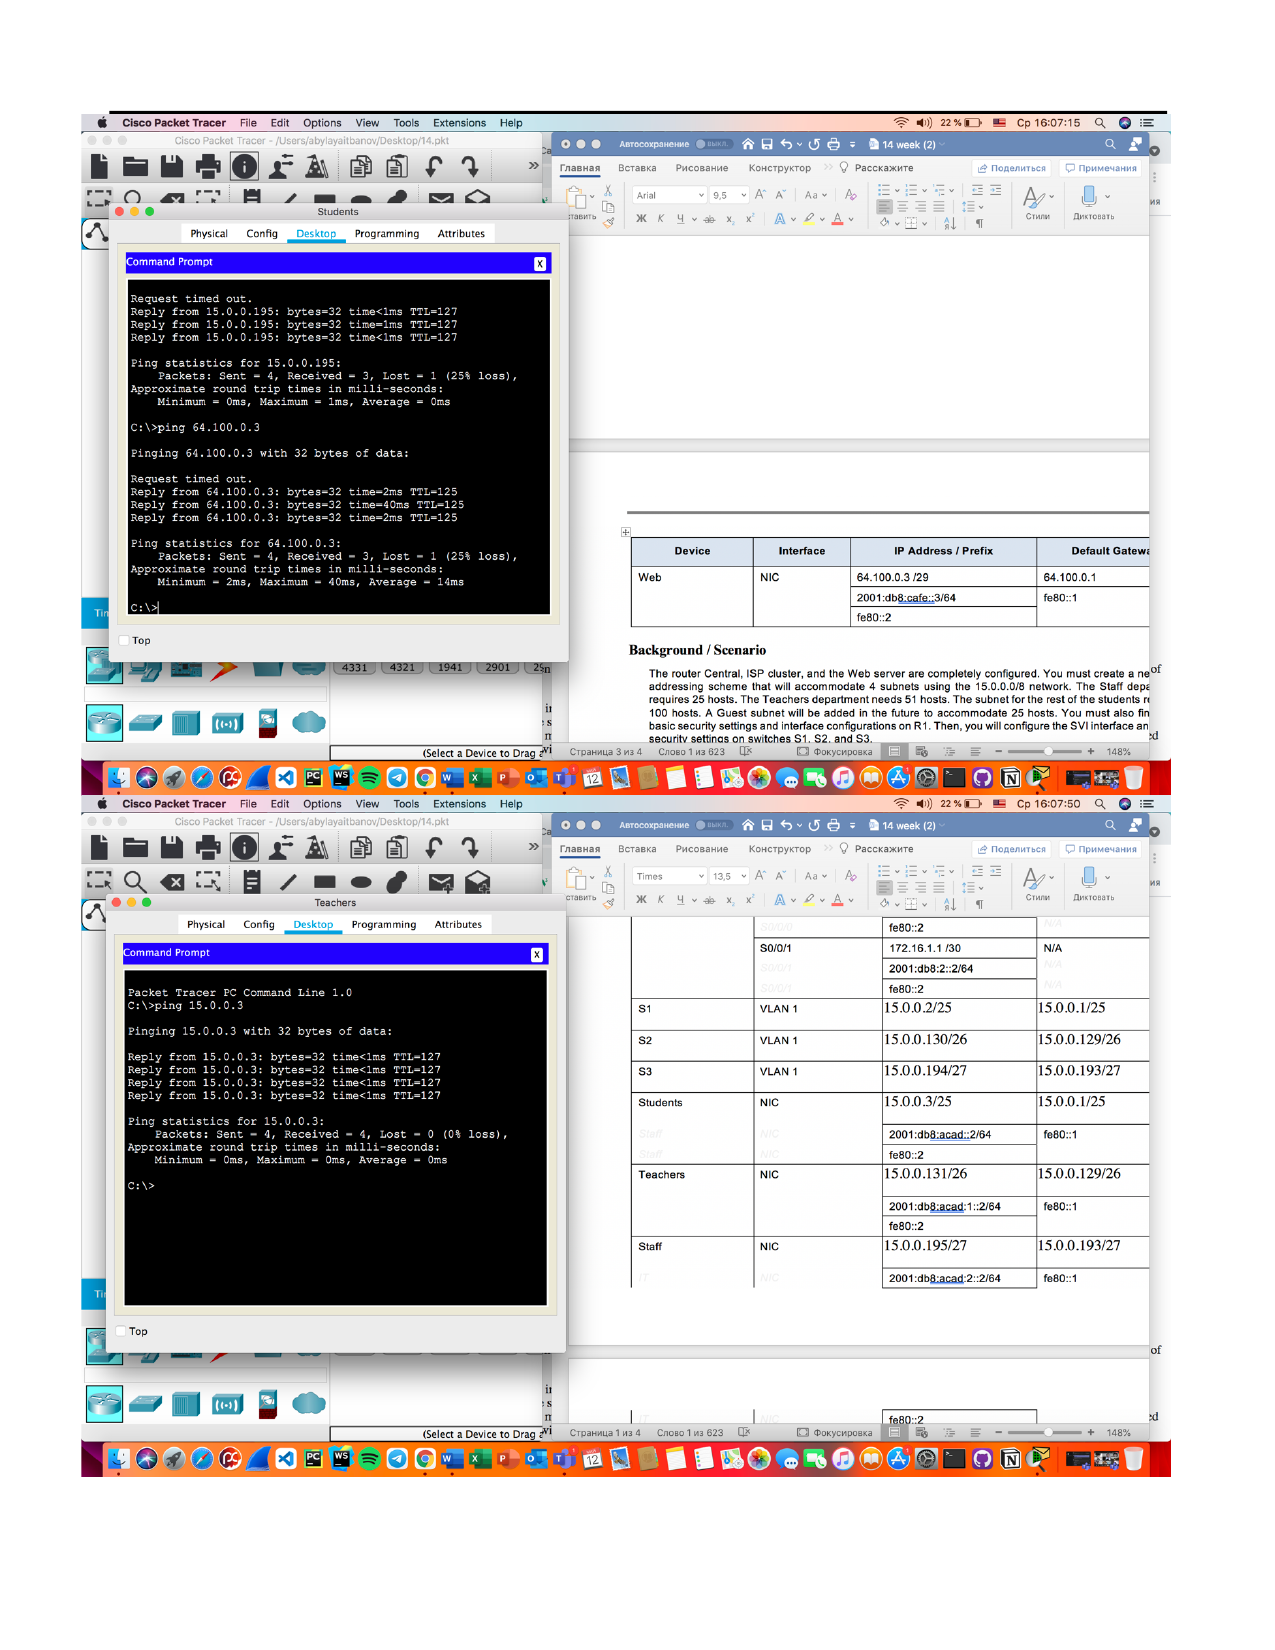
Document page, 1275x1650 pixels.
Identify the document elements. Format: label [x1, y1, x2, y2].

picture [81, 114, 1171, 1477]
